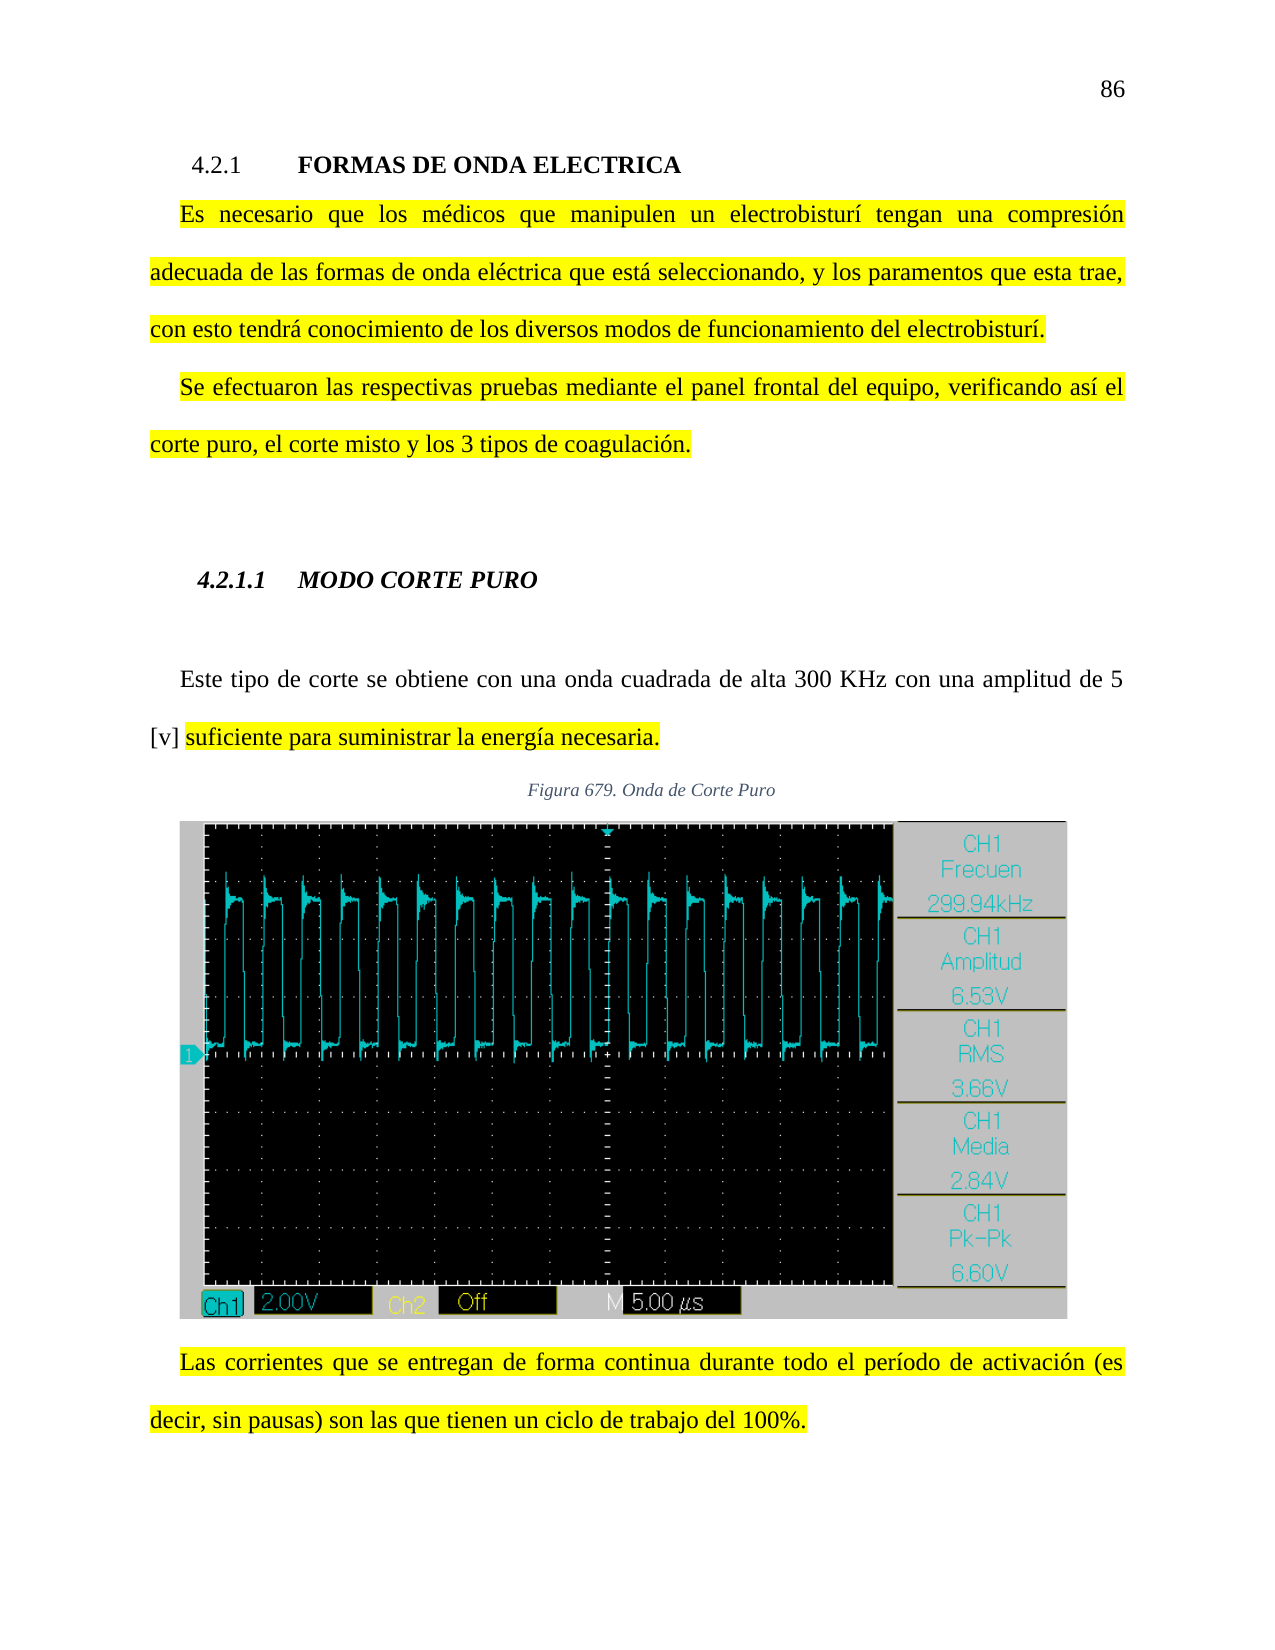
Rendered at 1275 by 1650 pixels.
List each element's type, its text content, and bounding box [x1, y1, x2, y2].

text Se efectuaron las respectivas pruebas mediante el panel frontal del equipo, verificando así el corte puro, el corte misto y los 3 tipos de coagulación. [150, 372, 1125, 458]
text Las corrientes que se entregan de forma continua durante todo el período de activación (es decir, sin pausas) son las que tienen un ciclo de trabajo del 100%. [150, 1347, 1125, 1433]
subtitle MODO CORTE PURO [150, 565, 1125, 594]
text Este tipo de corte se obtiene con una onda cuadrada de alta 300 KHz con una amplitud de 5 [v] suficiente para suministrar la energía necesaria. [150, 664, 1125, 750]
subtitle FORMAS DE ONDA ELECTRICA [150, 150, 1125, 179]
text Es necesario que los médicos que manipulen un electrobisturí tengan una compresión adecuada de las formas de onda eléctrica que está seleccionando, y los paramentos que esta trae, con esto tendrá conocimiento de los diversos modos de funcionamiento del electrobisturí. [150, 199, 1125, 257]
picture [179, 821, 1068, 1319]
text Es necesario que los médicos que manipulen un electrobisturí tengan una compresión adecuada de las formas de onda eléctrica que está seleccionando, y los paramentos que esta trae, con esto tendrá conocimiento de los diversos modos de funcionamiento del electrobisturí. [150, 286, 1125, 343]
